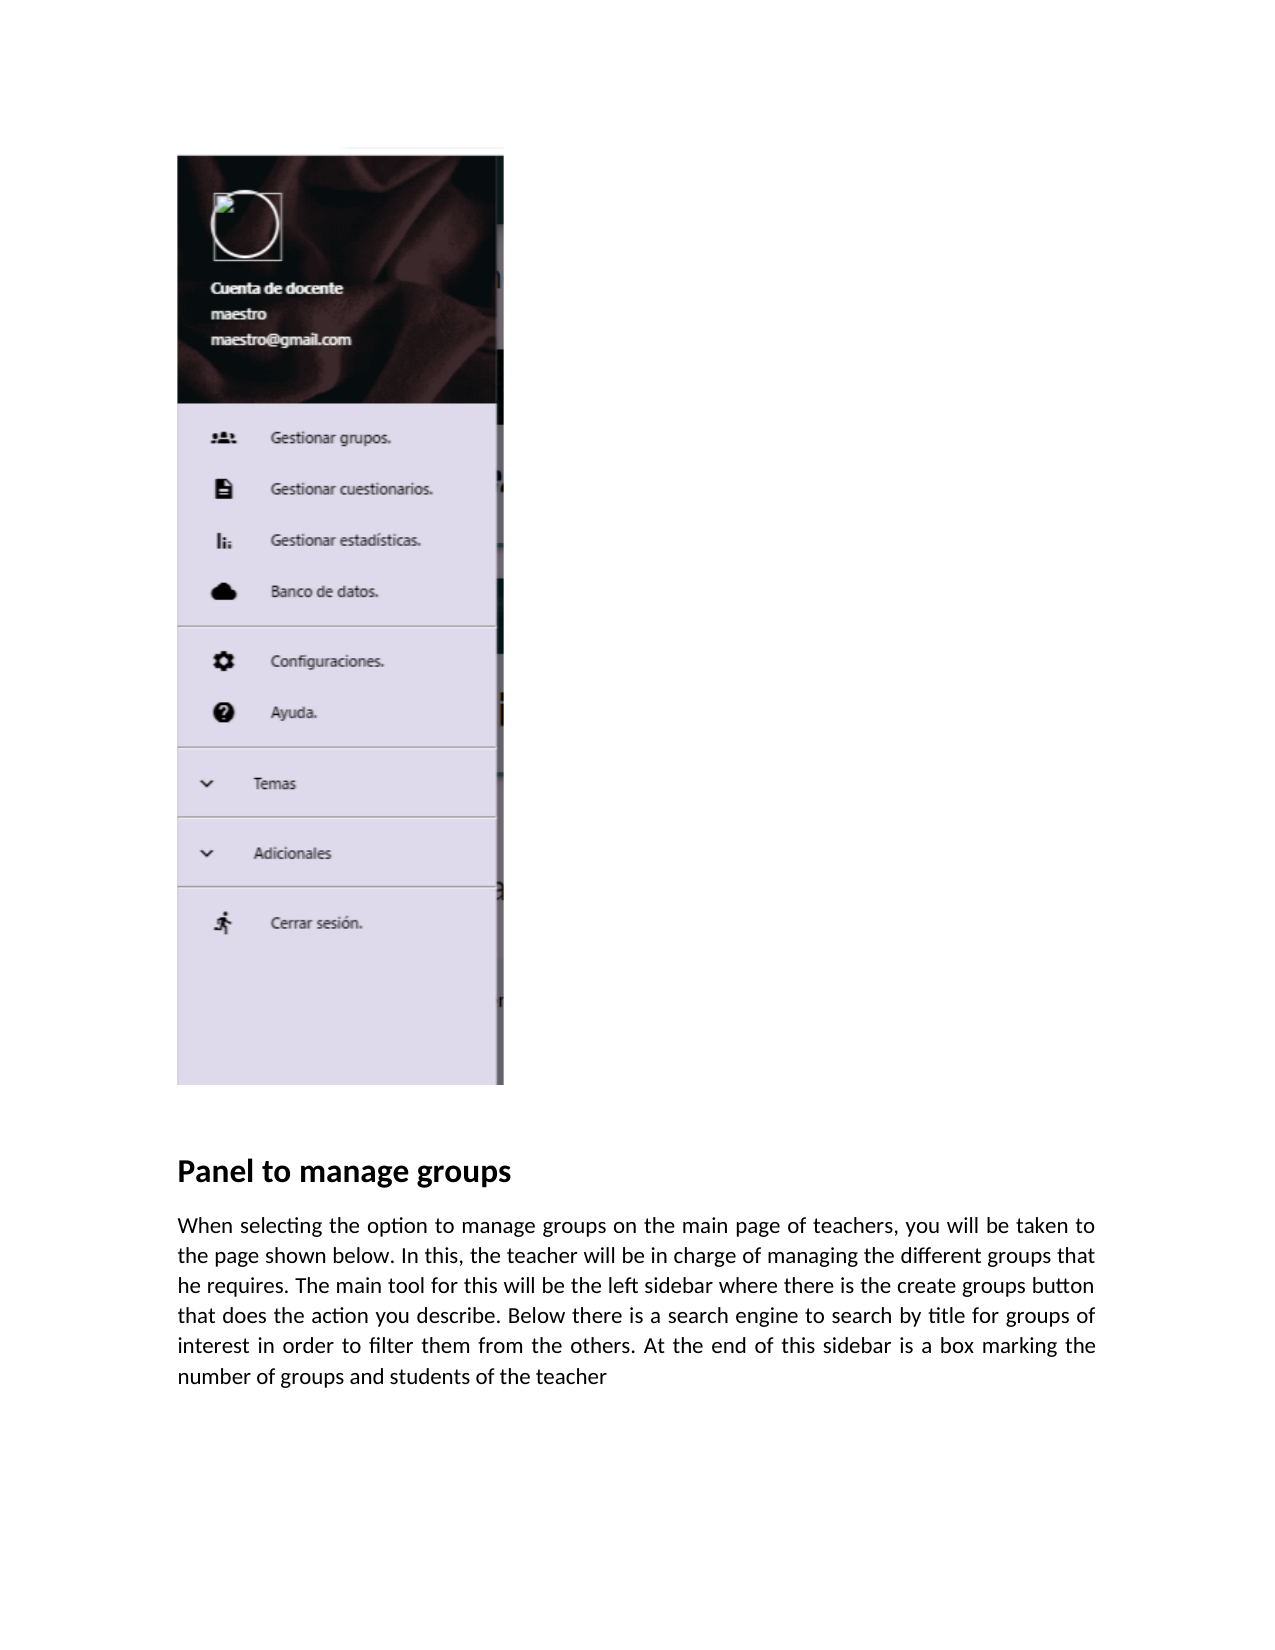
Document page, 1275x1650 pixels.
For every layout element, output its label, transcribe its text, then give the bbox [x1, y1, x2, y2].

text When selecting the option to manage groups on the main page of teachers, you will be taken to the page shown below. In this, the teacher will be in charge of managing the different groups that he requires. The main tool for this will be the left sidebar where there is the create groups button that does the action you describe. Below there is a search engine to search by title for groups of interest in order to filter them from the others. At the end of this sidebar is a box marking the number of groups and students of the teacher [177, 1211, 1098, 1390]
picture [177, 147, 504, 1085]
text Panel to manage groups [177, 1150, 1098, 1191]
